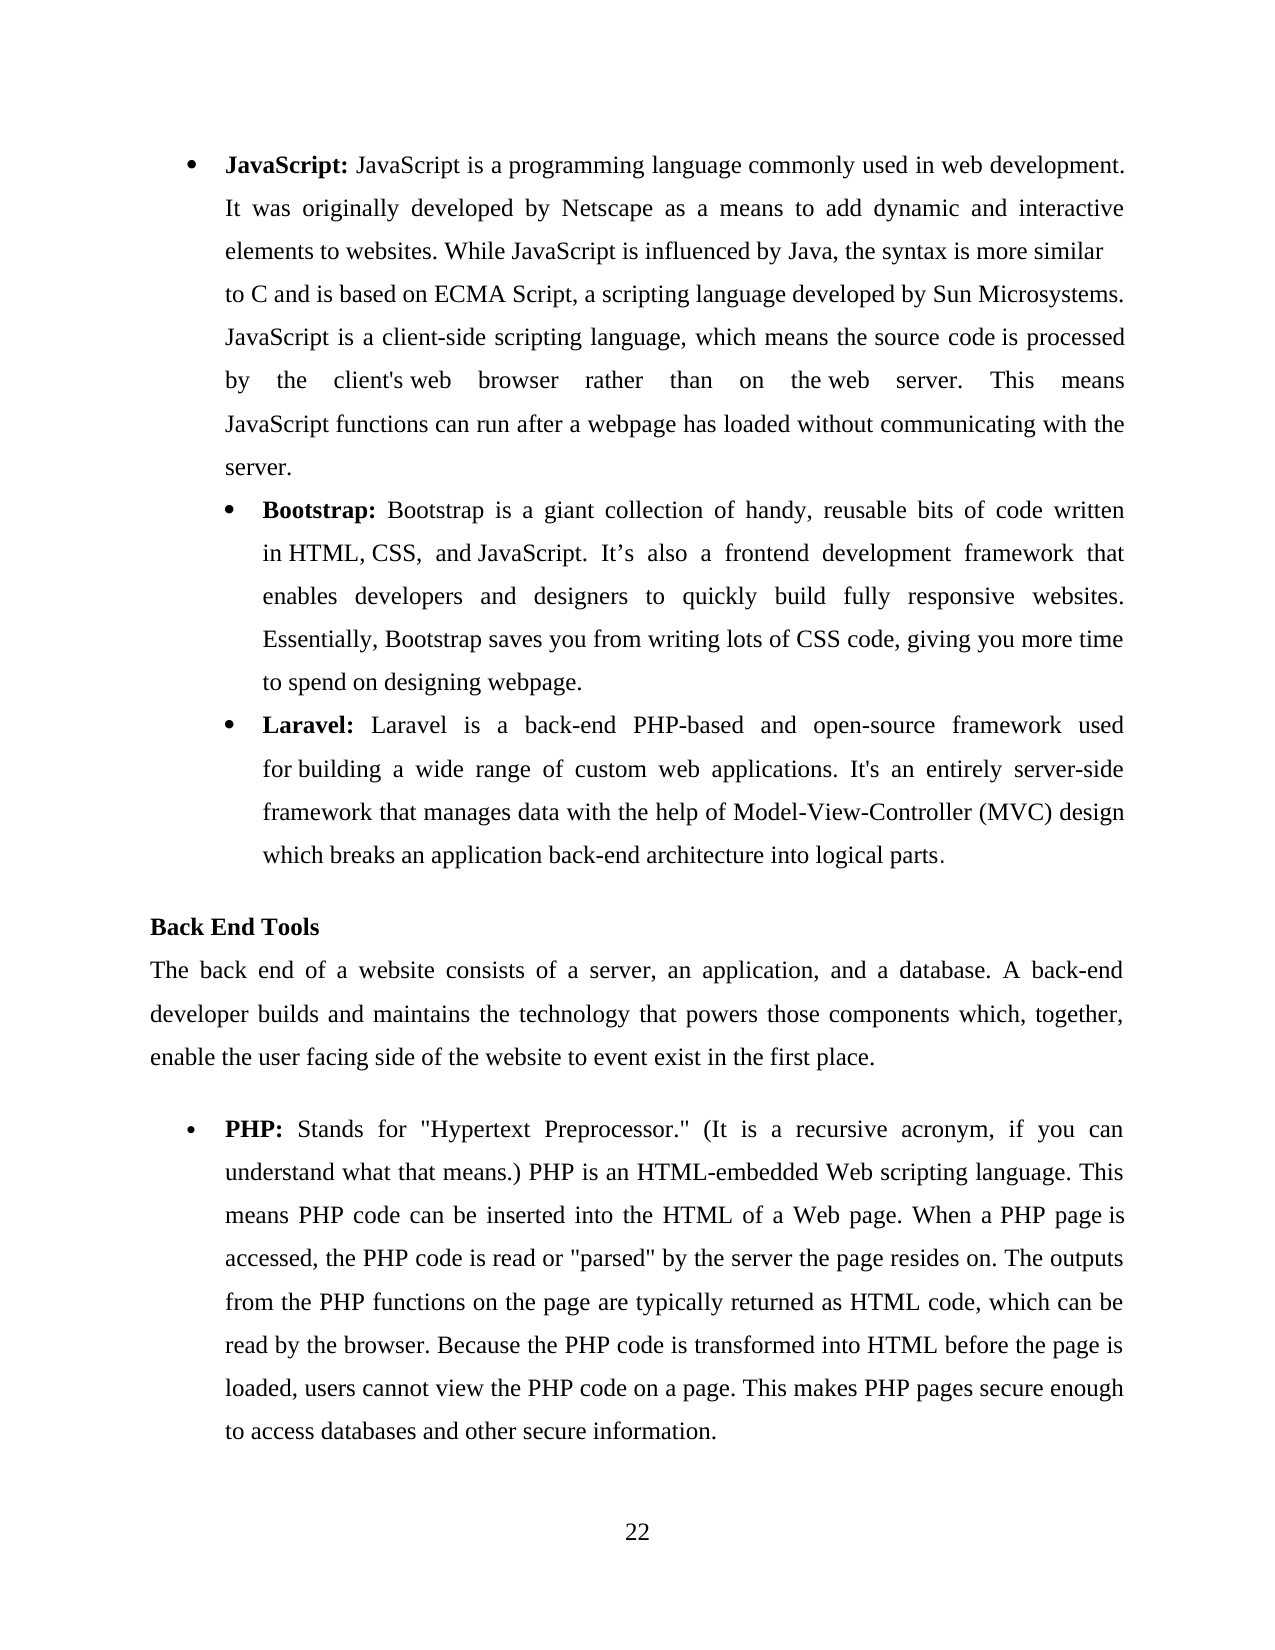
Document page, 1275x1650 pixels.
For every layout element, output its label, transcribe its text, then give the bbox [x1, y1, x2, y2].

list Laravel: Laravel is a back-end PHP-based and open-source framework used for building a wide range of custom web applications. It's an entirely server-side framework that manages data with the help of Model-View-Controller (MVC) design which breaks an application back-end architecture into logical parts. [225, 711, 1125, 869]
text to C and is based on ECMA Script, a scripting language developed by Sun Microsystems. JavaScript is a client-side scripting language, which means the source code is processed by the client's web browser rather than on the web server. This means JavaScript functions can run after a webpage has loaded without communicating with the server. [225, 279, 1125, 323]
list PHP: Stands for "Hypertext Preprocessor." (It is a recursive acronym, if you can understand what that means.) PHP is an HTML-embedded Web scripting language. This means PHP code can be inserted into the HTML of a Web page. When a PHP page is accessed, the PHP code is read or "parsed" by the server the page resides on. The outputs from the PHP functions on the page are typically returned as HTML code, which can be read by the browser. Because the PHP code is transformed into HTML before the page is loaded, users cannot view the PHP code on a page. This makes PHP pages secure enough to access databases and other secure information. [187, 1114, 1125, 1445]
text The back end of a website consists of a server, an application, and a database. A back-end developer builds and maintains the technology that powers those components which, together, enable the user facing side of the website to event exist in the first place. [150, 956, 1125, 1071]
list Bootstrap: Bootstrap is a giant collection of handy, reusable bits of code written in HTML, CSS, and JavaScript. It’s also a frontend development framework that enables developers and designers to quickly build fully responsive websites. Essentially, Bootstrap saves you from writing lots of CSS code, giving you more time to spend on designing webpage. [225, 495, 1125, 696]
text Back End Tools [150, 912, 1125, 941]
text to C and is based on ECMA Script, a scripting language developed by Sun Microsystems. JavaScript is a client-side scripting language, which means the source code is processed by the client's web browser rather than on the web server. This means JavaScript functions can run after a webpage has loaded without communicating with the server. [225, 351, 1125, 481]
list JavaScript: JavaScript is a programming language commonly used in web development. It was originally developed by Netscape as a means to add dynamic and interactive elements to websites. While JavaScript is influenced by Java, the syntax is more similar [187, 150, 1125, 265]
